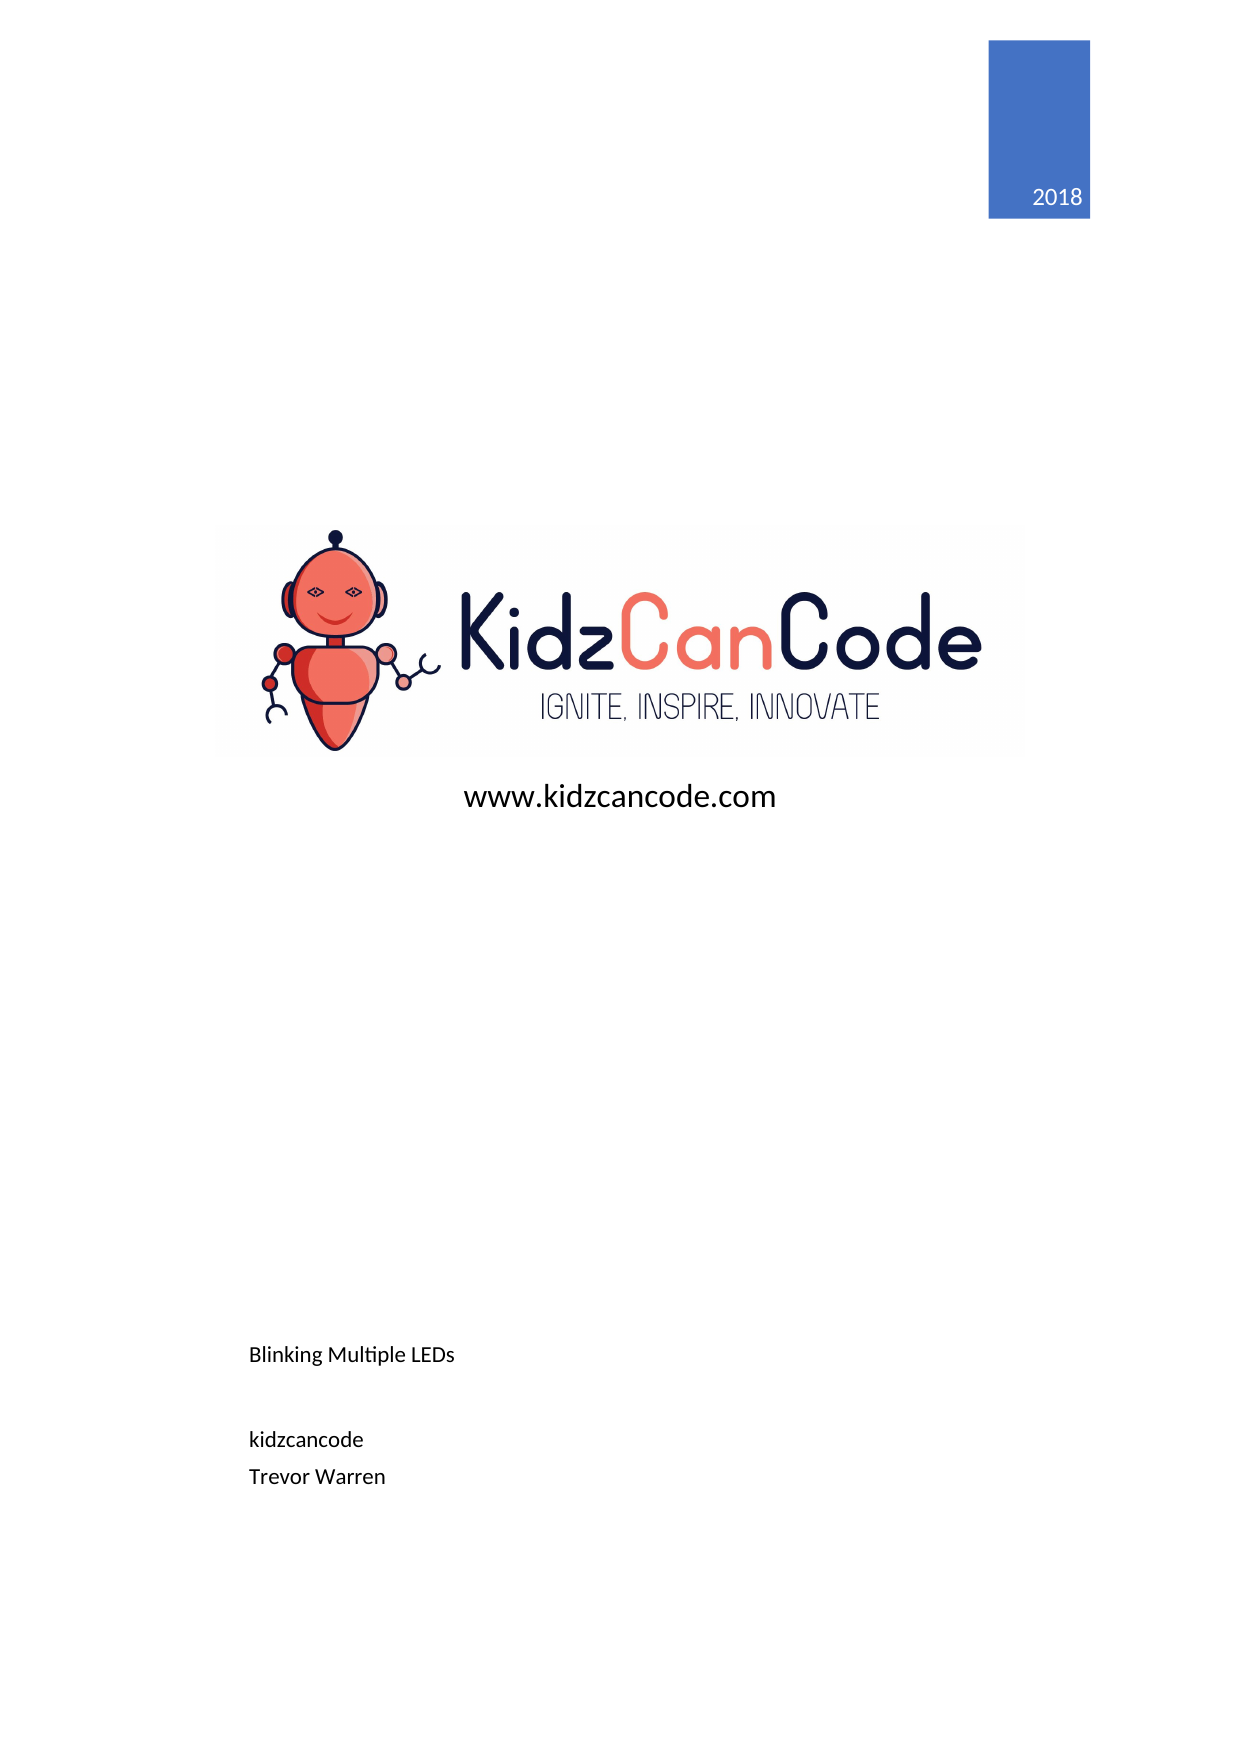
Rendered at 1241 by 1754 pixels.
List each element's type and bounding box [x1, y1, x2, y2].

picture [215, 525, 1025, 757]
